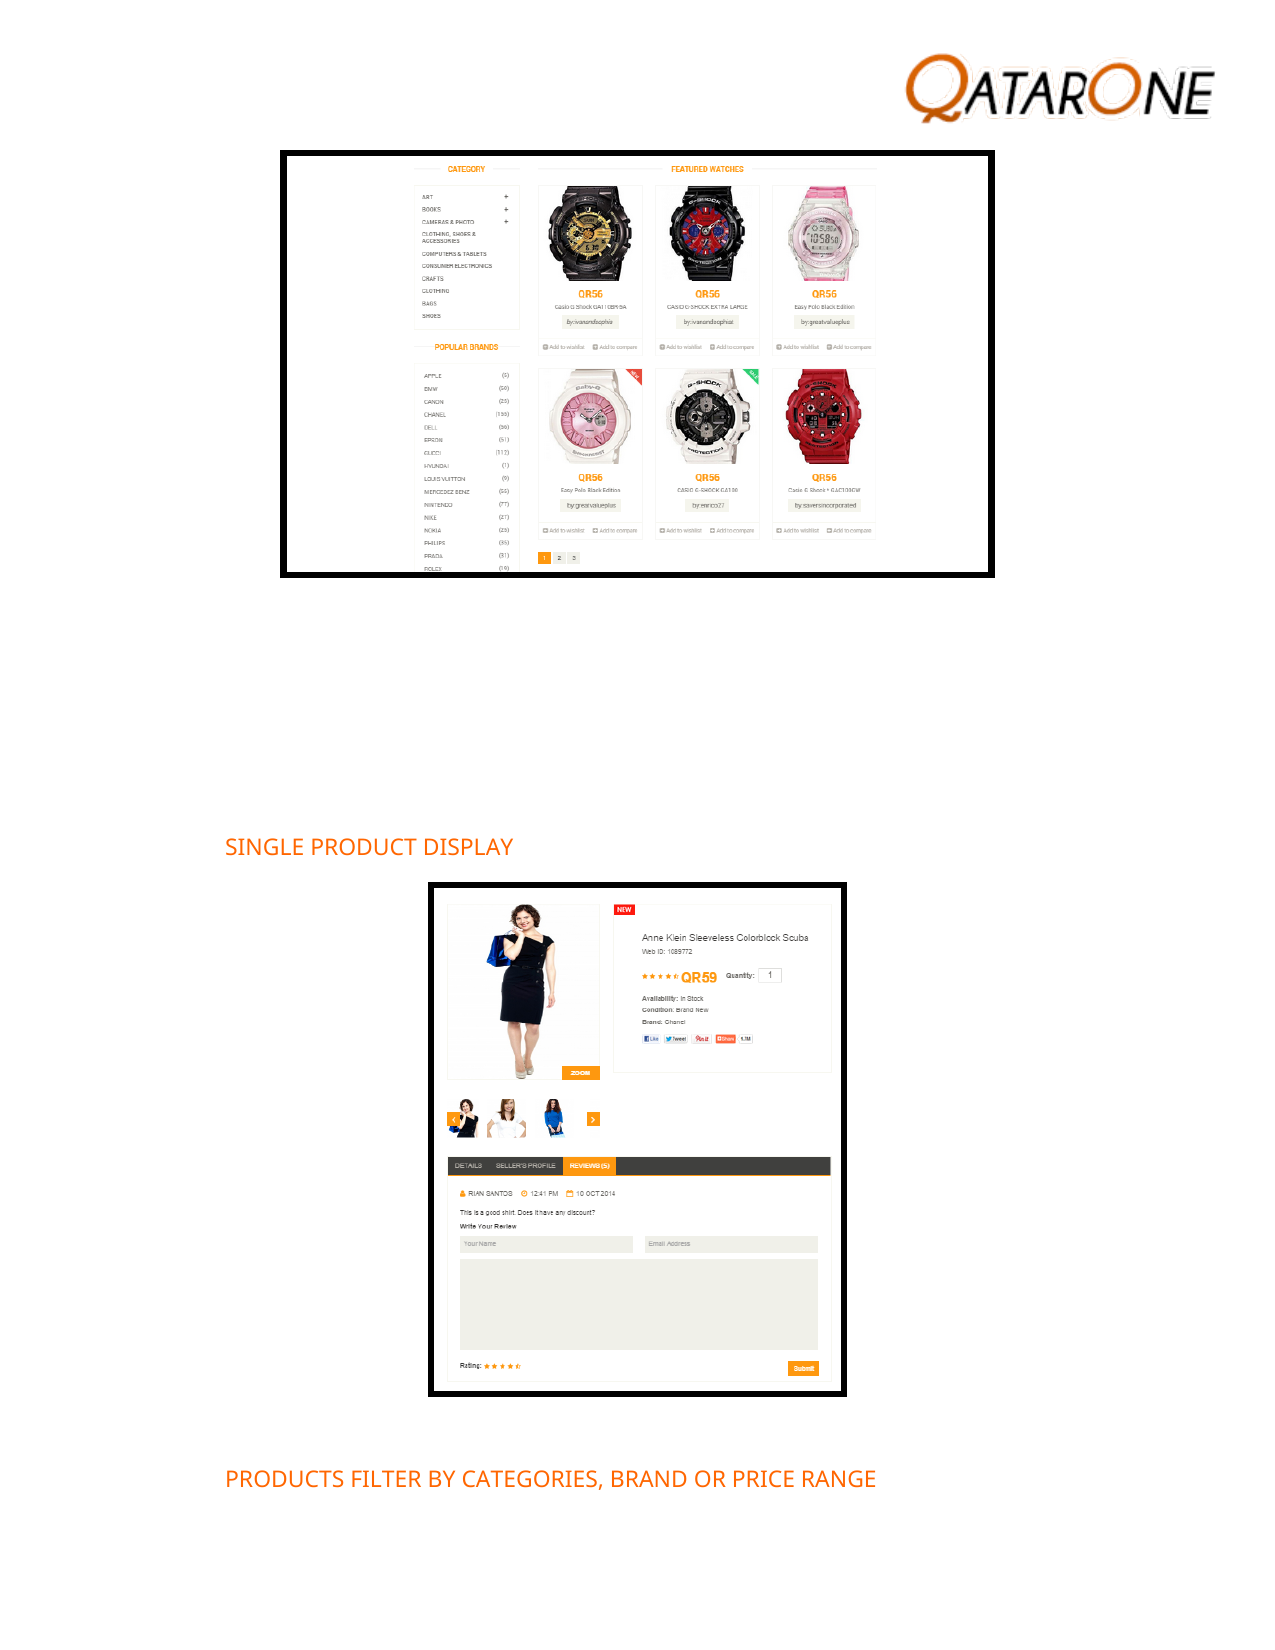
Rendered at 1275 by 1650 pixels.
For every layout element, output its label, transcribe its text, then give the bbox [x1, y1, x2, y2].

picture [434, 888, 841, 1391]
text PRODUCTS FILTER BY CATEGORIES, BRAND OR PRICE RANGE [150, 1463, 1125, 1494]
picture [875, 43, 1250, 131]
picture [287, 156, 988, 572]
text SINGLE PRODUCT DISPLAY [150, 831, 1125, 863]
